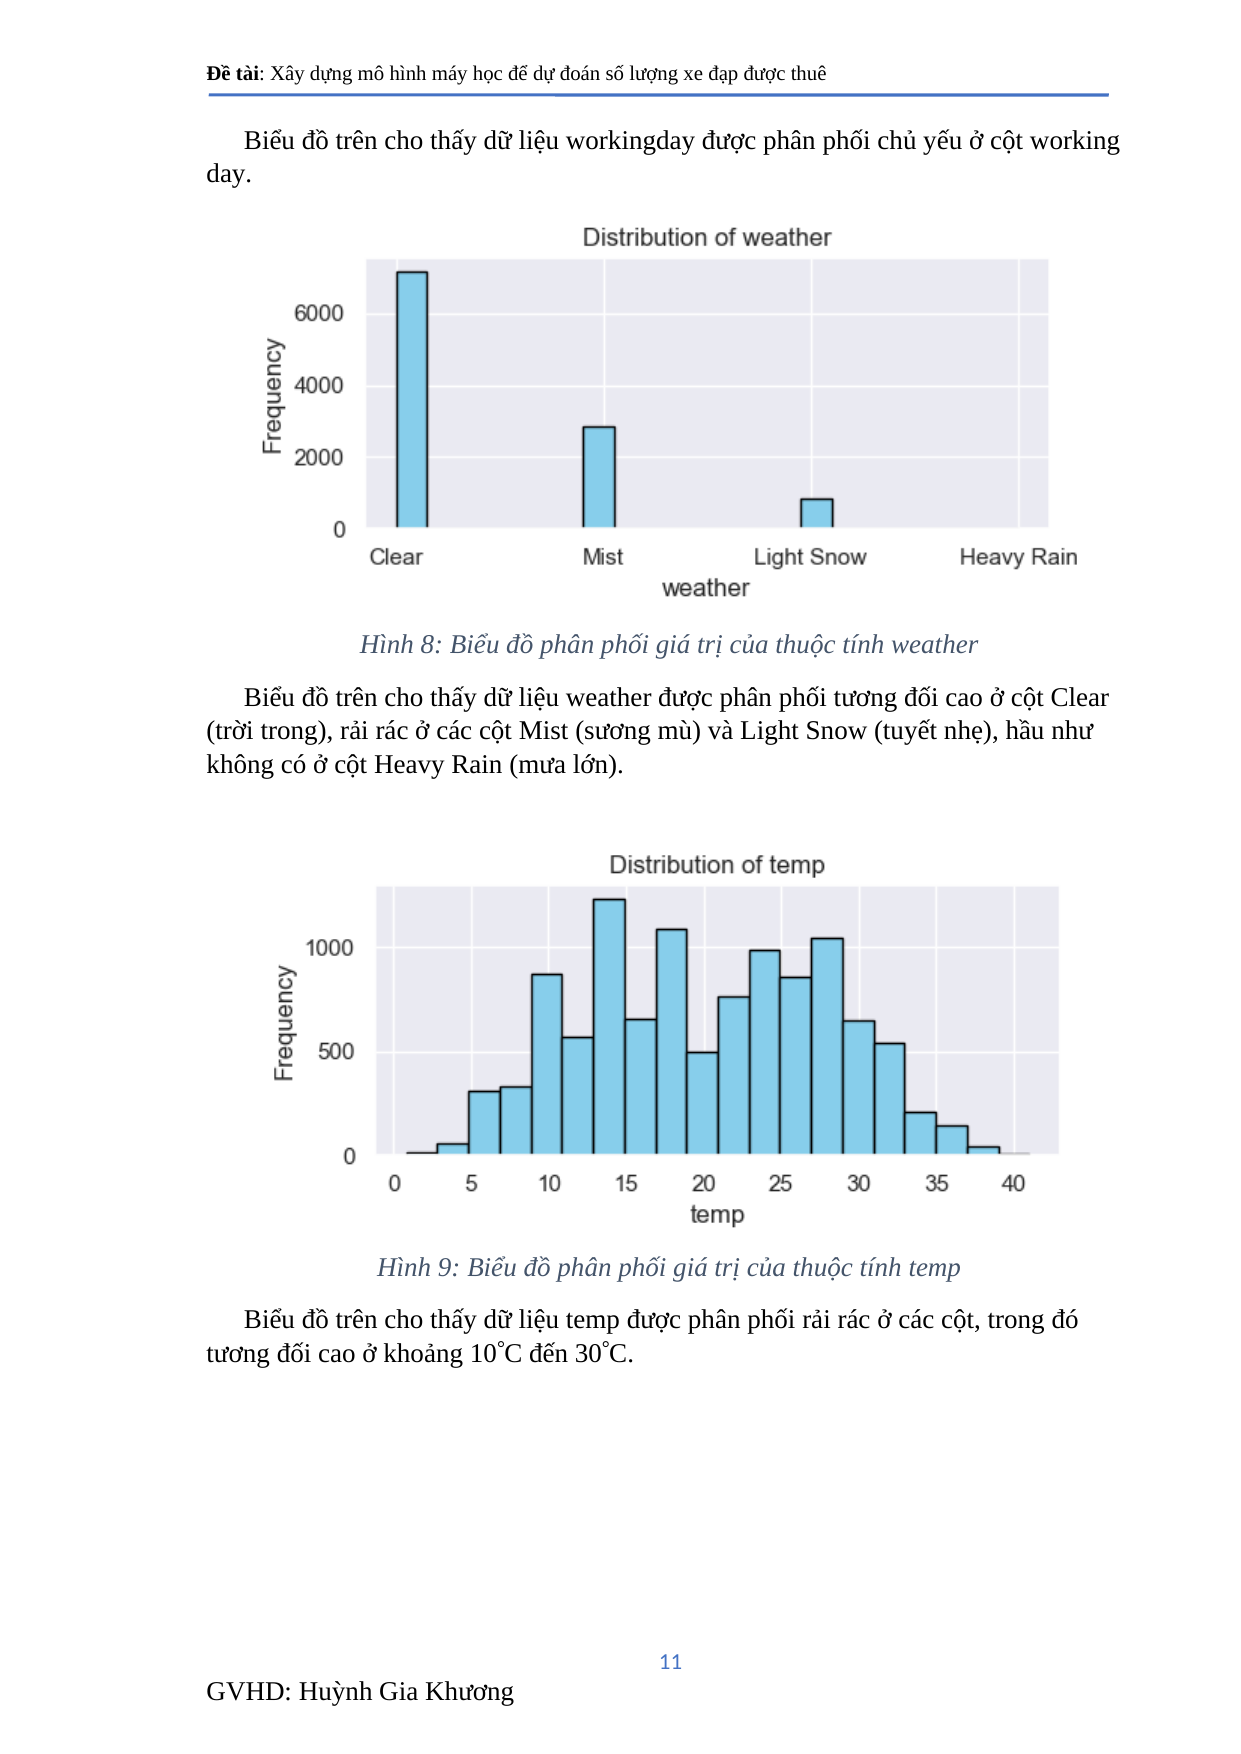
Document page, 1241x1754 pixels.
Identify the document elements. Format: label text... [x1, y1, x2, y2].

text Hình 8: Biểu đồ phân phối giá trị của thuộc tính weather [206, 629, 1134, 660]
picture [251, 207, 1089, 610]
picture [270, 848, 1070, 1232]
text Biểu đồ trên cho thấy dữ liệu workingday được phân phối chủ yếu ở cột working day. [206, 124, 1134, 188]
text Biểu đồ trên cho thấy dữ liệu weather được phân phối tương đối cao ở cột Clear (trời trong), rải rác ở các cột Mist (sương mù) và Light Snow (tuyết nhẹ), hầu như không có ở cột Heavy Rain (mưa lớn). [206, 681, 1134, 779]
text Biểu đồ trên cho thấy dữ liệu temp được phân phối rải rác ở các cột, trong đó tương đối cao ở khoảng 10C đến 30C. [206, 1303, 1134, 1368]
text Hình 9: Biểu đồ phân phối giá trị của thuộc tính temp [206, 1251, 1134, 1282]
